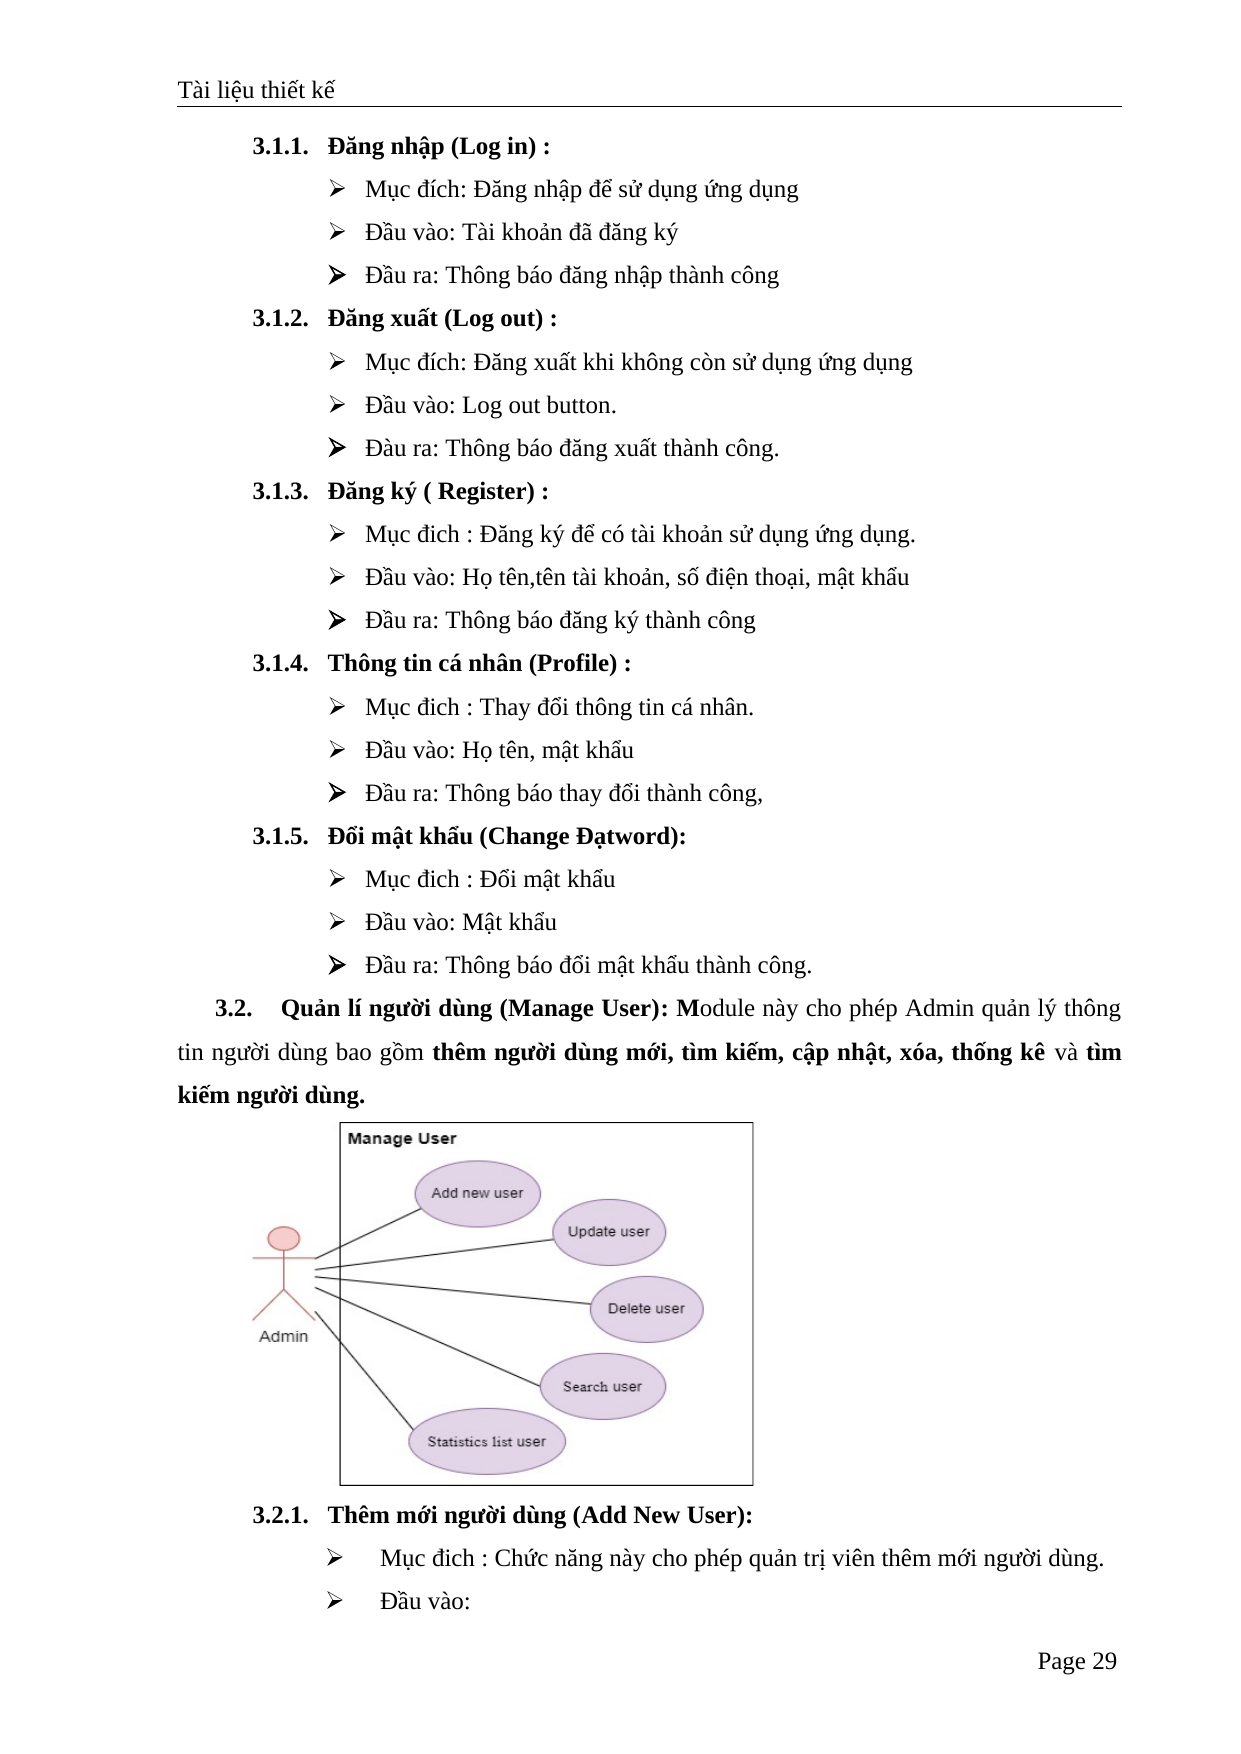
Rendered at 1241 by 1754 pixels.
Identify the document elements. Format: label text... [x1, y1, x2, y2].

list Đăng xuất (Log out) : [252, 303, 1122, 332]
list Đầu ra: Thông báo đăng ký thành công [327, 605, 1122, 634]
list Mục đich : Chức năng này cho phép quản trị viên thêm mới người dùng. [325, 1543, 1122, 1572]
list Mục đich : Đổi mật khẩu [327, 864, 1122, 893]
list Đăng ký ( Register) : [252, 476, 1122, 505]
list Mục đích: Đăng nhập để sử dụng ứng dụng [327, 174, 1122, 203]
list Đầu vào: Họ tên,tên tài khoản, số điện thoại, mật khẩu [327, 562, 1122, 591]
list Đầu vào: Tài khoản đã đăng ký [327, 217, 1122, 246]
list Đầu vào: Log out button. [327, 390, 1122, 418]
list Thông tin cá nhân (Profile) : [252, 648, 1122, 677]
list Đầu vào: Mật khẩu [327, 907, 1122, 936]
list Đầu vào: Họ tên, mật khẩu [327, 735, 1122, 763]
list Mục đich : Thay đổi thông tin cá nhân. [327, 692, 1122, 720]
list Đăng nhập (Log in) : [252, 131, 1122, 160]
list Quản lí người dùng (Manage User): Module này cho phép Admin quản lý thông tin người dùng bao gồm thêm người dùng mới, tìm kiếm, cập nhật, xóa, thống kê và tìm kiếm người dùng. [177, 993, 1122, 1108]
list Thêm mới người dùng (Add New User): [252, 1500, 1122, 1529]
list Mục đích: Đăng xuất khi không còn sử dụng ứng dụng [327, 347, 1122, 375]
list Đầu ra: Thông báo đổi mật khẩu thành công. [327, 950, 1122, 979]
list Đầu ra: Thông báo thay đổi thành công, [327, 778, 1122, 807]
list Mục đich : Đăng ký để có tài khoản sử dụng ứng dụng. [327, 519, 1122, 548]
list Đầu vào: [325, 1586, 1122, 1615]
list Đàu ra: Thông báo đăng xuất thành công. [327, 433, 1122, 462]
picture [252, 1122, 754, 1486]
list Đổi mật khẩu (Change Đạtword): [252, 821, 1122, 850]
list Đầu ra: Thông báo đăng nhập thành công [327, 260, 1122, 289]
